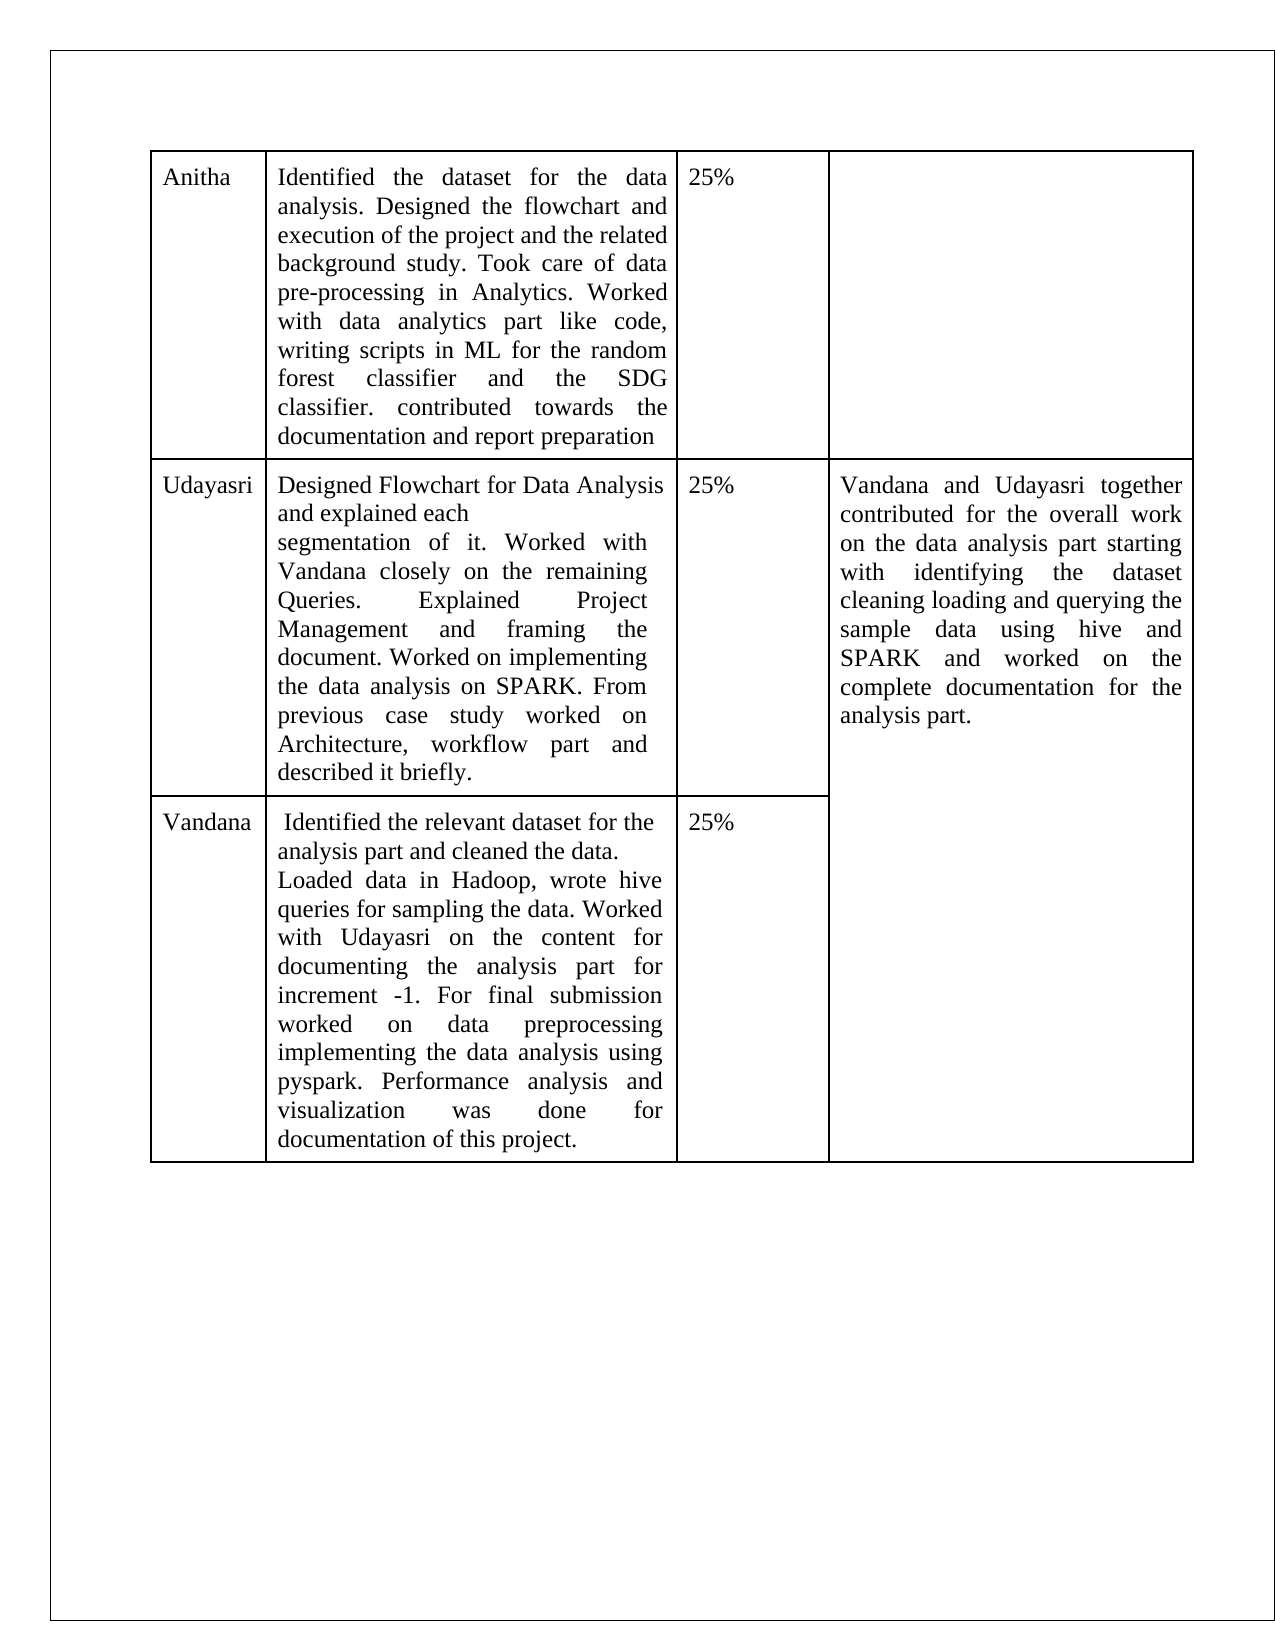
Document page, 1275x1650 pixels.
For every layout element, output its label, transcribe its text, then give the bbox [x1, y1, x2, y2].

table_cell 25% [678, 797, 828, 1161]
table_cell 25% [678, 460, 828, 795]
table_cell Vandana [152, 797, 265, 1161]
table_header 25% [678, 152, 828, 458]
table_header [830, 152, 1192, 458]
table_cell Designed Flowchart for Data Analysis and explained each segmentation of it. Worked with Vandana closely on the remaining Queries. Explained Project Management and framing the document. Worked on implementing the data analysis on SPARK. From previous case study worked on Architecture, workflow part and described it briefly. [267, 460, 676, 795]
table_cell Vandana and Udayasri together contributed for the overall work on the data analysis part starting with identifying the dataset cleaning loading and querying the sample data using hive and SPARK and worked on the complete documentation for the analysis part. [830, 460, 1192, 1161]
table_header Identified the dataset for the data analysis. Designed the flowchart and execution of the project and the related background study. Took care of data pre-processing in Analytics. Worked with data analytics part like code, writing scripts in ML for the random forest classifier and the SDG classifier. contributed towards the documentation and report preparation [267, 152, 676, 458]
table_cell Udayasri [152, 460, 265, 795]
table_header Anitha [152, 152, 265, 458]
table_cell Identified the relevant dataset for the analysis part and cleaned the data. Loaded data in Hadoop, wrote hive queries for sampling the data. Worked with Udayasri on the content for documenting the analysis part for increment -1. For final submission worked on data preprocessing implementing the data analysis using pyspark. Performance analysis and visualization was done for documentation of this project. [267, 797, 676, 1161]
